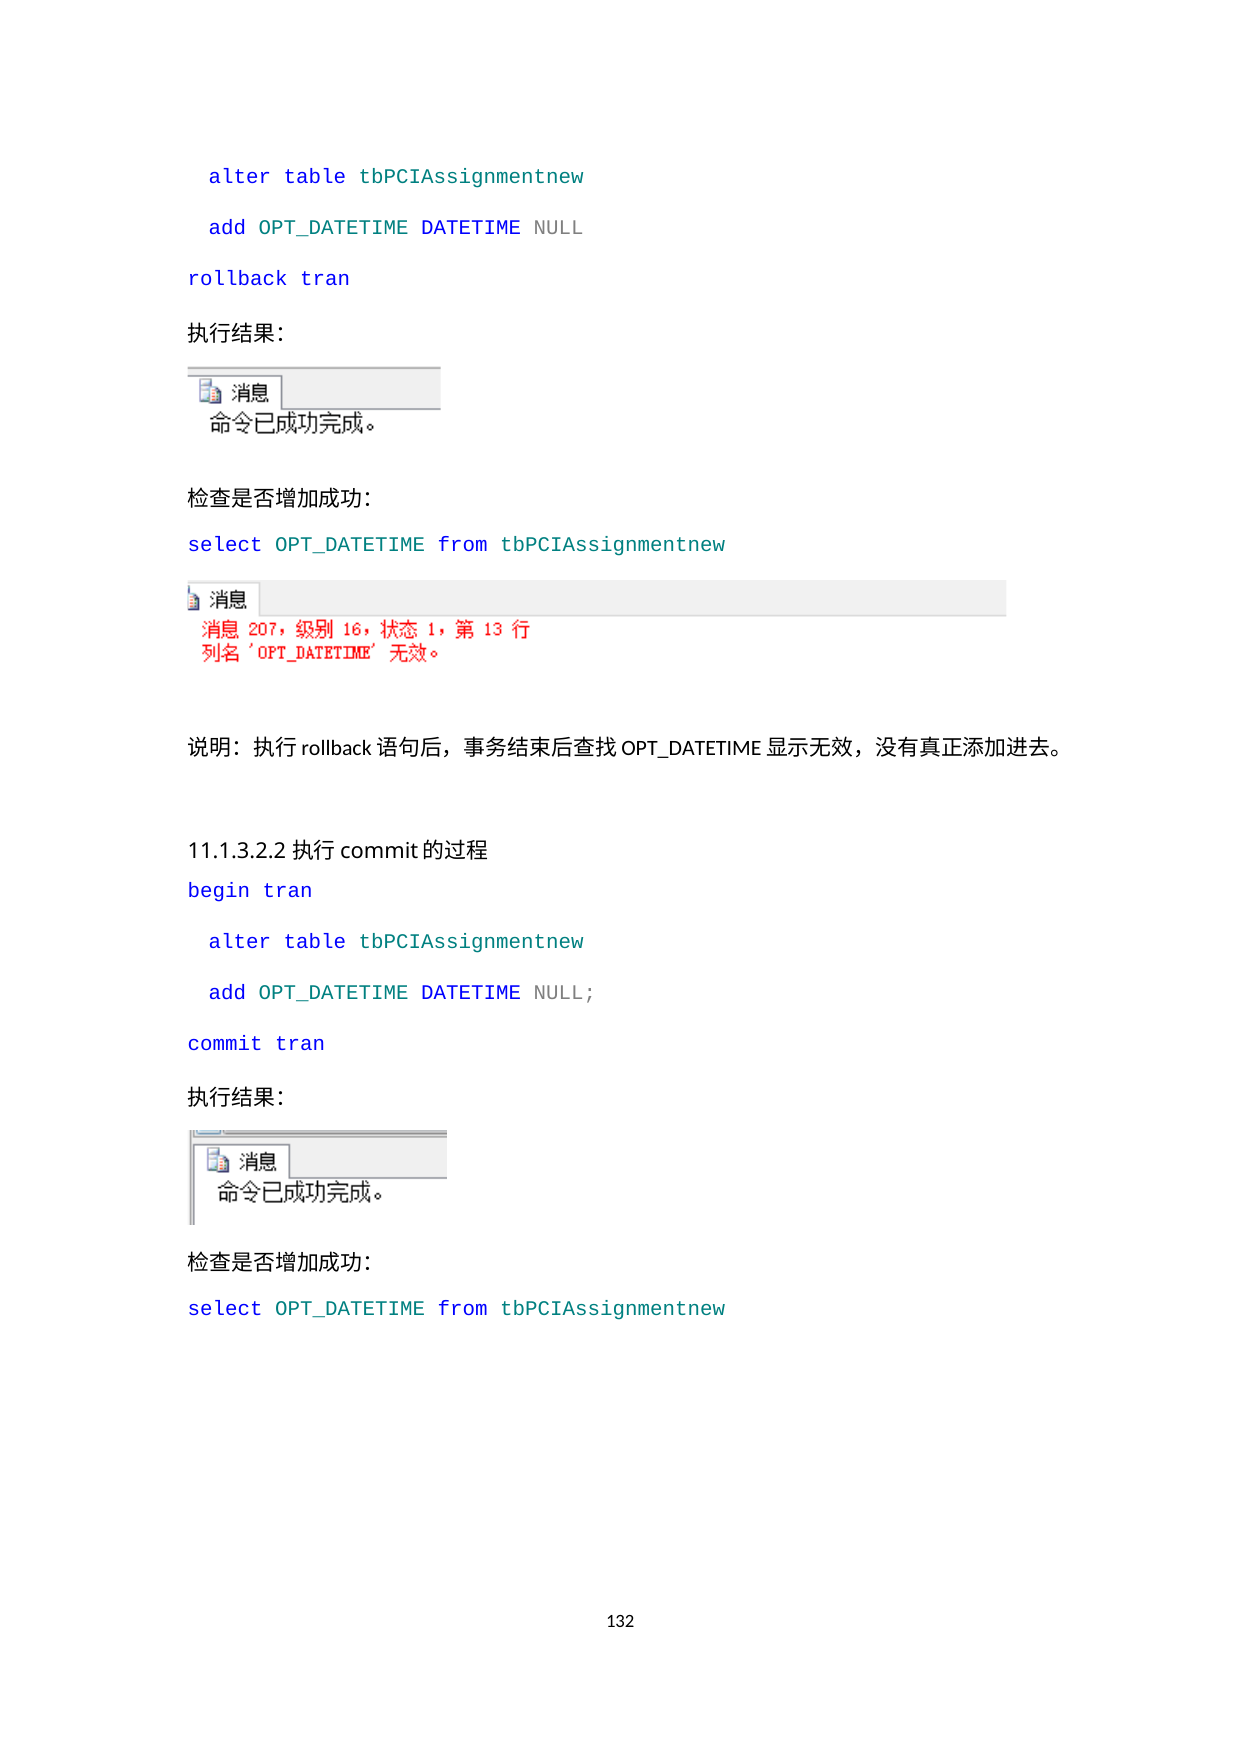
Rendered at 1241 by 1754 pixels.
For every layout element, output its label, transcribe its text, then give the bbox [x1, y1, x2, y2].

text 执行结果： [187, 315, 1053, 348]
text 说明：执行rollback语句后，事务结束后查找OPT_DATETIME显示无效，没有真正添加进去。 [187, 729, 1053, 762]
text 检查是否增加成功： [187, 1245, 1053, 1277]
text alter table tbPCIAssignmentnew [187, 926, 1053, 959]
text begin tran [187, 875, 1053, 908]
picture [187, 580, 1007, 695]
subtitle 11.1.3.2.2 执行commit的过程 [187, 832, 1053, 865]
text rollback tran [187, 264, 1053, 297]
picture [187, 1130, 447, 1225]
text select OPT_DATETIME from tbPCIAssignmentnew [187, 530, 1053, 562]
text select OPT_DATETIME from tbPCIAssignmentnew [187, 1294, 1053, 1327]
text 检查是否增加成功： [187, 481, 1053, 513]
text add OPT_DATETIME DATETIME NULL [187, 213, 1053, 246]
text alter table tbPCIAssignmentnew [187, 162, 1053, 194]
text add OPT_DATETIME DATETIME NULL; [187, 977, 1053, 1010]
picture [187, 366, 441, 459]
text 执行结果： [187, 1079, 1053, 1112]
text commit tran [187, 1028, 1053, 1061]
